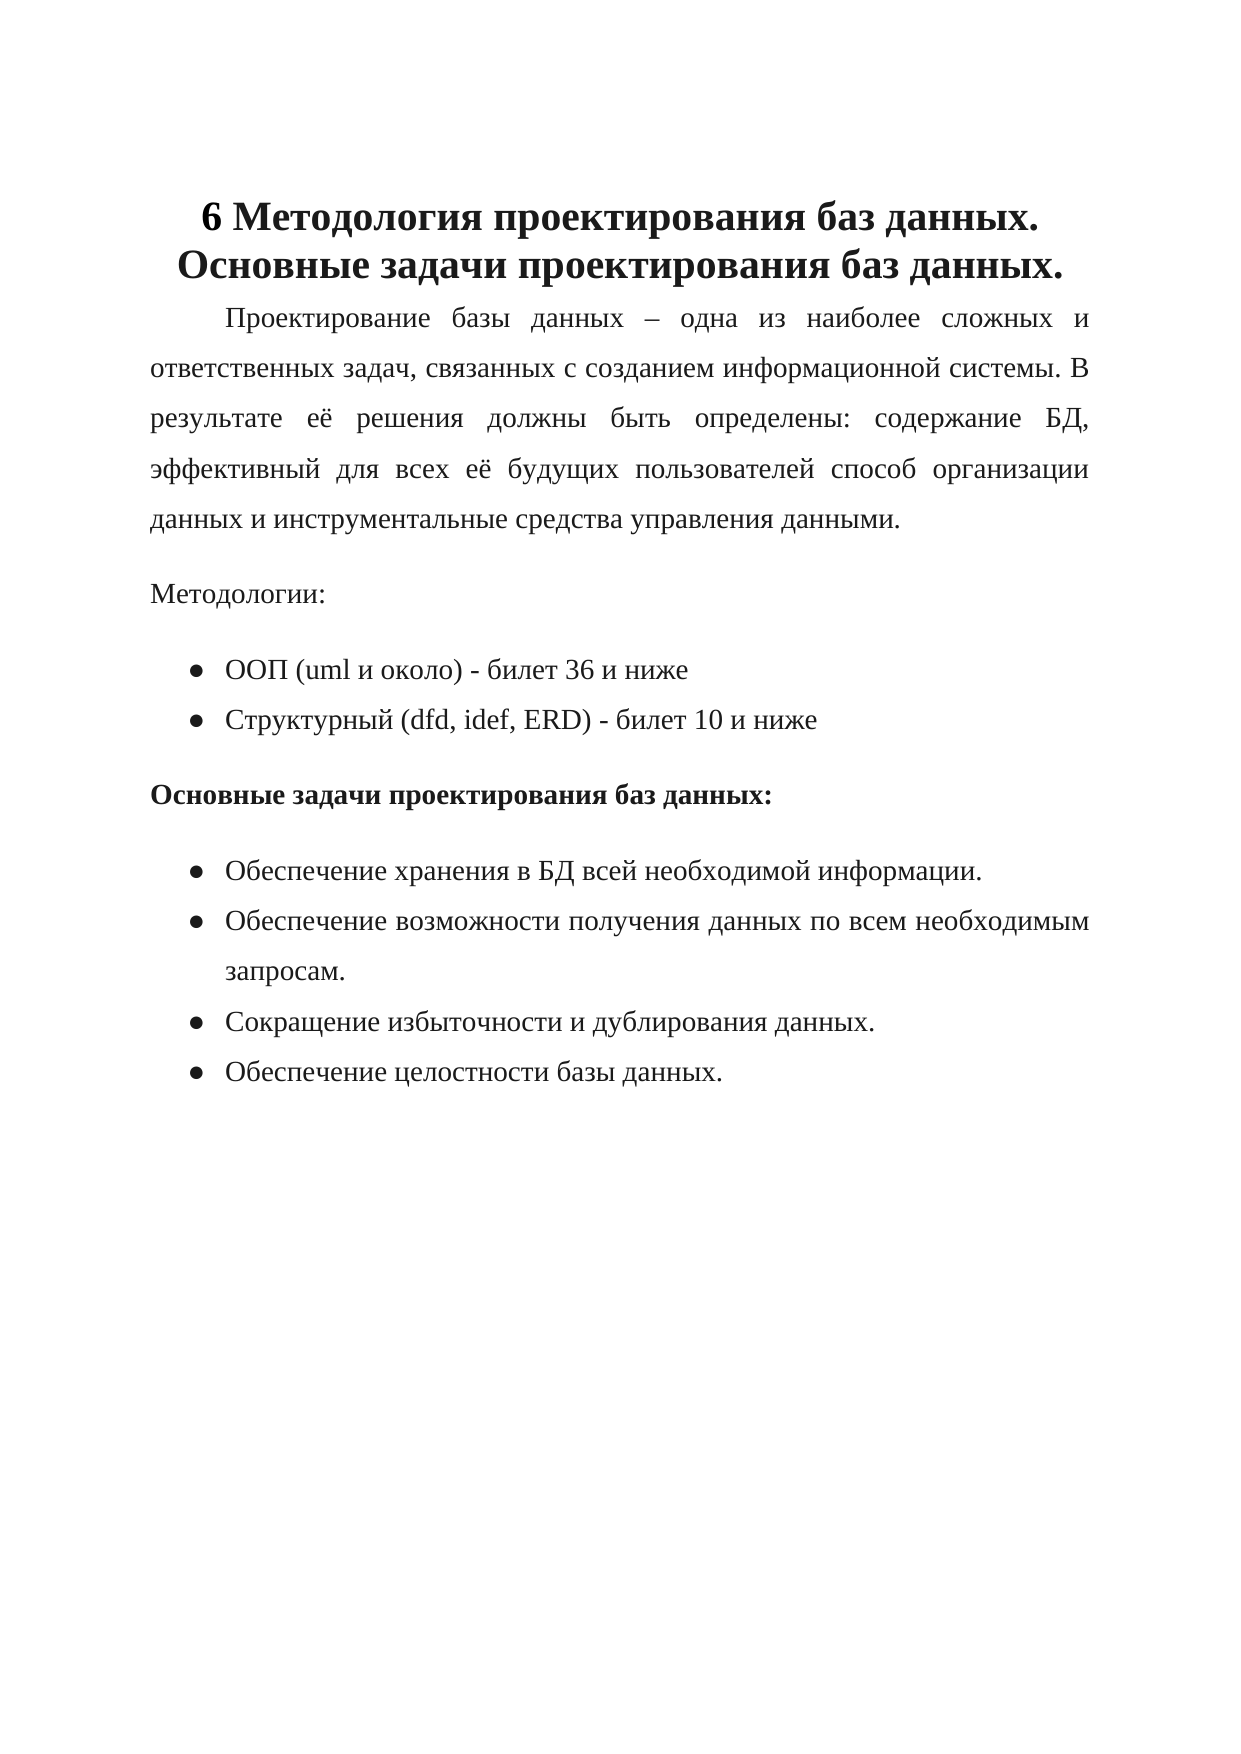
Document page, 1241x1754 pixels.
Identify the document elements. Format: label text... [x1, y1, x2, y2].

list Обеспечение возможности получения данных по всем необходимым запросам. [187, 903, 1090, 987]
list Обеспечение хранения в БД всей необходимой информации. [187, 853, 1090, 886]
text Основные задачи проектирования баз данных: [150, 777, 1090, 811]
text Проектирование базы данных – одна из наиболее сложных и ответственных задач, связанных с созданием информационной системы. В результате её решения должны быть определены: содержание БД, эффективный для всех её будущих пользователей способ организации данных и инструментальные средства управления данными. [150, 300, 1090, 535]
list Структурный (dfd, idef, ERD) - билет 10 и ниже [187, 702, 1090, 736]
list ООП (uml и около) - билет 36 и ниже [187, 652, 1090, 685]
text Методологии: [150, 577, 1090, 610]
subtitle 6 Методология проектирования баз данных. Основные задачи проектирования баз данных. [150, 192, 1090, 287]
list Обеспечение целостности базы данных. [187, 1054, 1090, 1088]
list Сокращение избыточности и дублирования данных. [187, 1004, 1090, 1037]
